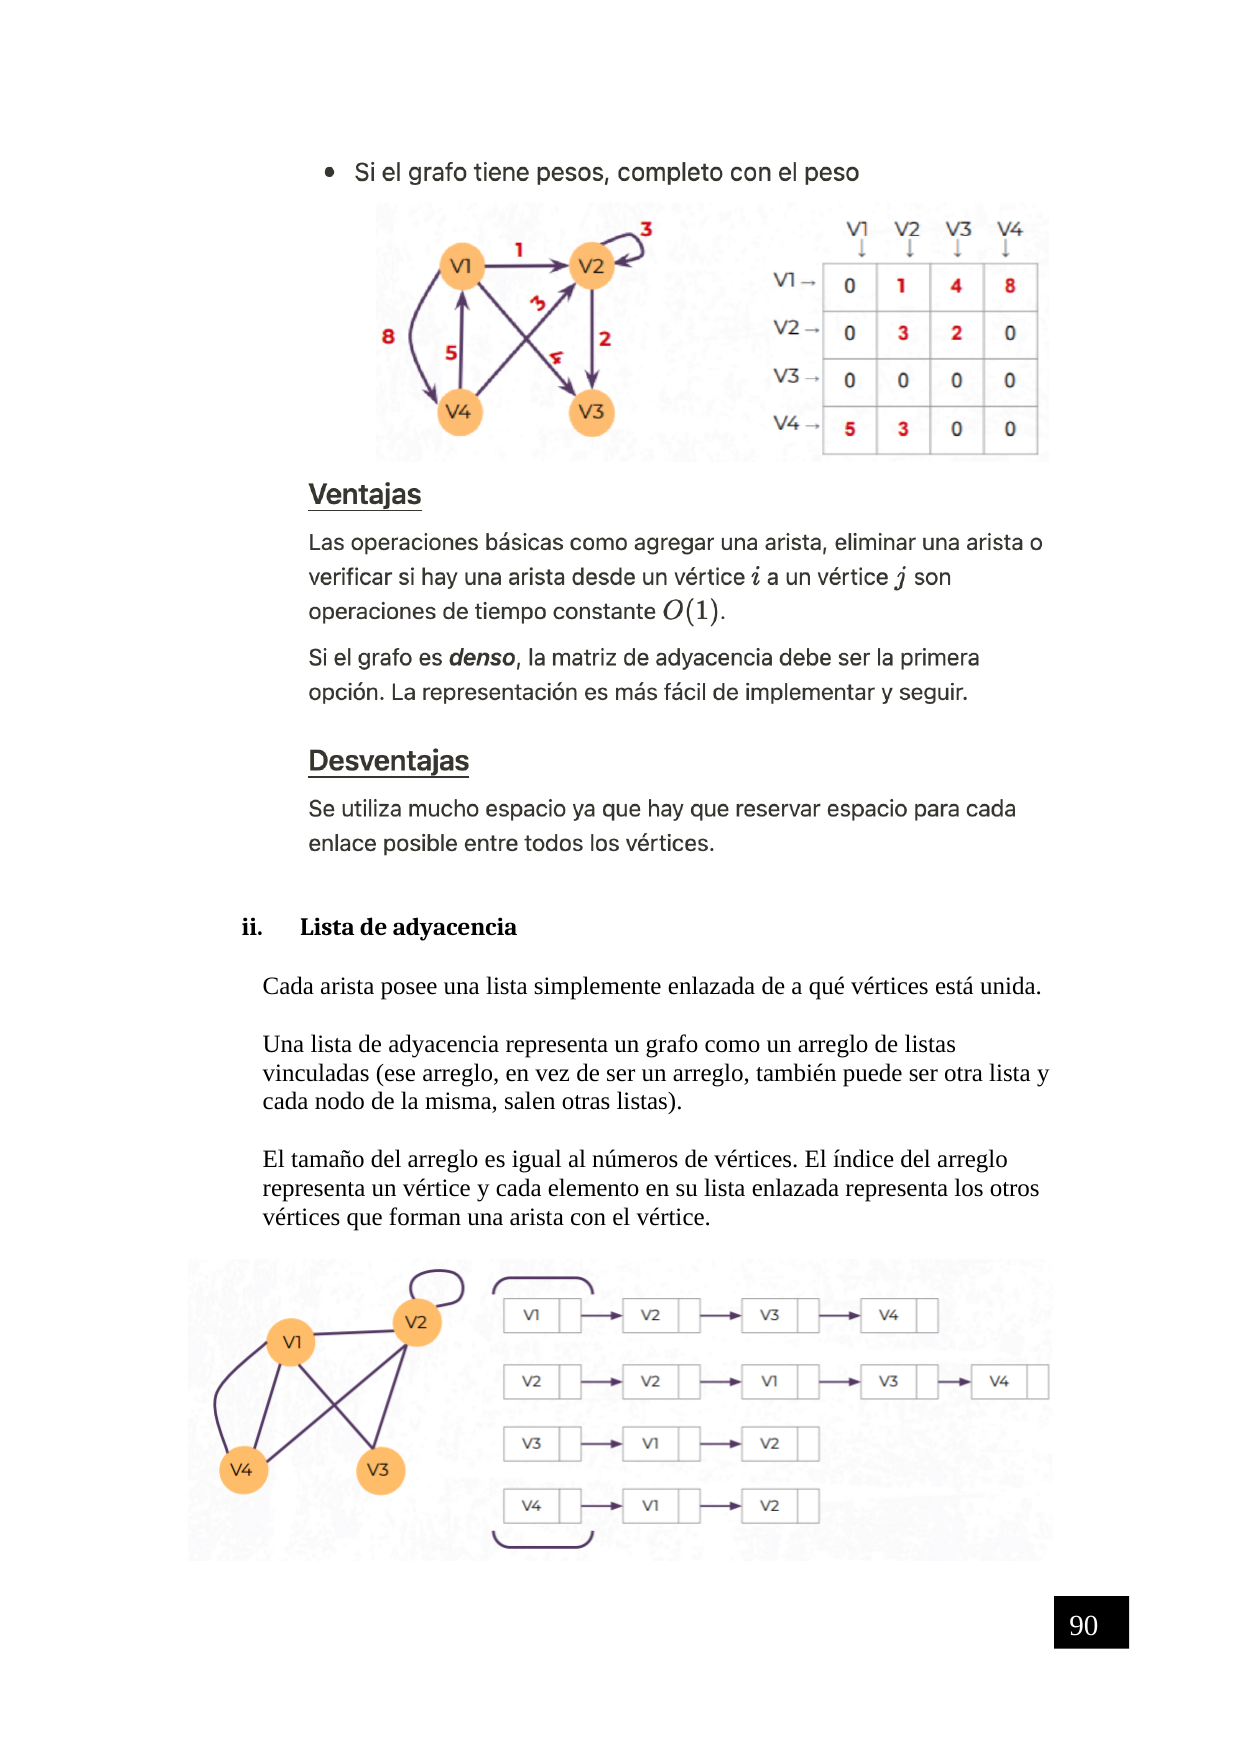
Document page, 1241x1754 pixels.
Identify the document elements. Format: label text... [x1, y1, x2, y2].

picture [262, 150, 1104, 881]
text Cada arista posee una lista simplemente enlazada de a qué vértices está unida. [262, 971, 1053, 1000]
picture [187, 1259, 1053, 1561]
text Una lista de adyacencia representa un grafo como un arreglo de listas vinculadas (ese arreglo, en vez de ser un arreglo, también puede ser otra lista y cada nodo de la misma, salen otras listas). [262, 1029, 1053, 1115]
subtitle Lista de adyacencia [262, 913, 1053, 942]
text El tamaño del arreglo es igual al números de vértices. El índice del arreglo representa un vértice y cada elemento en su lista enlazada representa los otros vértices que forman una arista con el vértice. [262, 1144, 1053, 1231]
